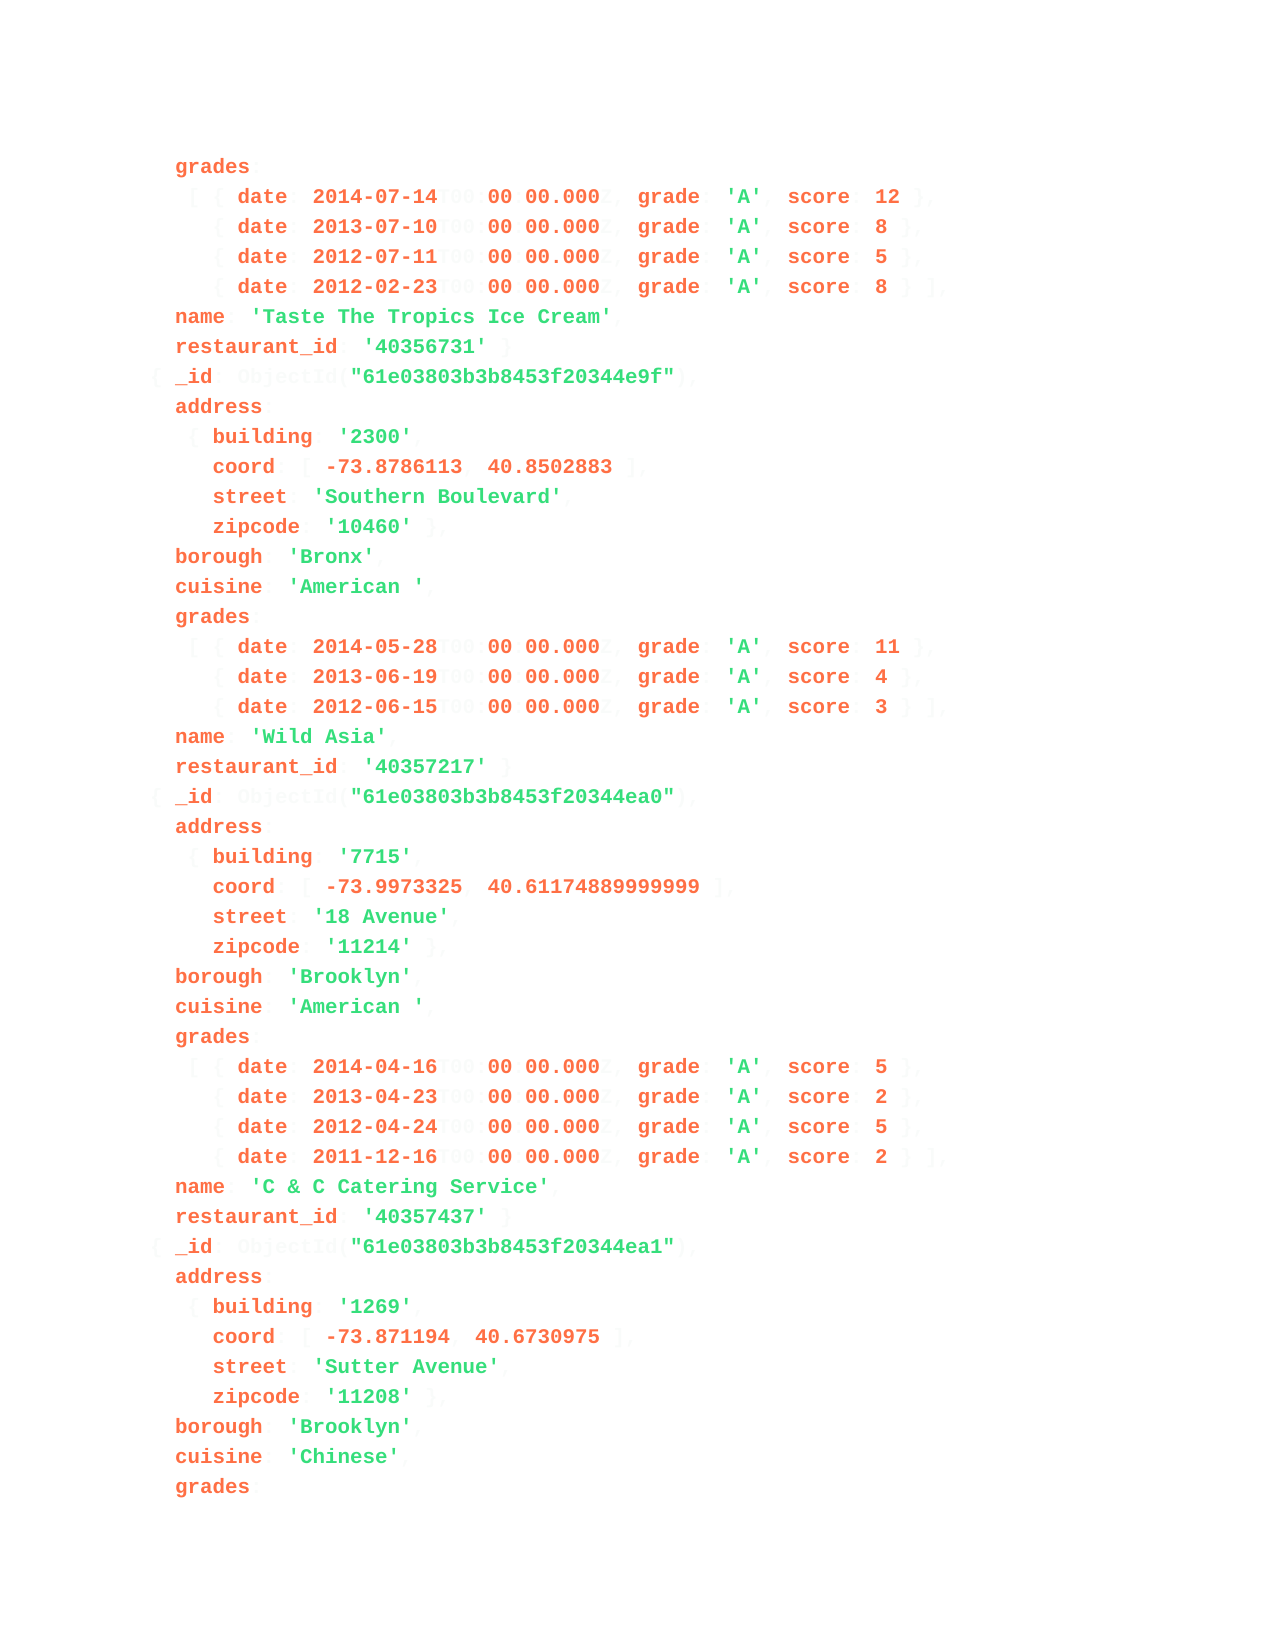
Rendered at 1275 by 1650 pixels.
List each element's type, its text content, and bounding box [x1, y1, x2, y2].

text address: [150, 1260, 1125, 1290]
text zipcode: '10460' }, [150, 510, 1125, 540]
text address: [150, 810, 1125, 840]
text { date: 2011-12-16T00:00:00.000Z, grade: 'A', score: 2 } ], [150, 1140, 1125, 1170]
text grades: [150, 1470, 1125, 1500]
text name: 'C & C Catering Service', [150, 1170, 1125, 1200]
text cuisine: 'American ', [150, 570, 1125, 600]
text { date: 2013-06-19T00:00:00.000Z, grade: 'A', score: 4 }, [150, 660, 1125, 690]
text { _id: ObjectId("61e03803b3b8453f20344ea0"), [150, 780, 1125, 810]
text borough: 'Bronx', [150, 540, 1125, 570]
text [ { date: 2014-07-14T00:00:00.000Z, grade: 'A', score: 12 }, [150, 180, 1125, 210]
text { building: '1269', [150, 1290, 1125, 1320]
text { building: '7715', [150, 840, 1125, 870]
text { date: 2012-06-15T00:00:00.000Z, grade: 'A', score: 3 } ], [150, 690, 1125, 720]
text coord: [ -73.8786113, 40.8502883 ], [150, 450, 1125, 480]
text grades: [150, 600, 1125, 630]
text cuisine: 'Chinese', [150, 1440, 1125, 1470]
text { building: '2300', [150, 420, 1125, 450]
text { date: 2013-07-10T00:00:00.000Z, grade: 'A', score: 8 }, [150, 210, 1125, 240]
text { date: 2013-04-23T00:00:00.000Z, grade: 'A', score: 2 }, [150, 1080, 1125, 1110]
text zipcode: '11208' }, [150, 1380, 1125, 1410]
text [ { date: 2014-05-28T00:00:00.000Z, grade: 'A', score: 11 }, [150, 630, 1125, 660]
text borough: 'Brooklyn', [150, 1410, 1125, 1440]
text [ { date: 2014-04-16T00:00:00.000Z, grade: 'A', score: 5 }, [150, 1050, 1125, 1080]
text restaurant_id: '40356731' } [150, 330, 1125, 360]
text address: [150, 390, 1125, 420]
text zipcode: '11214' }, [150, 930, 1125, 960]
text { _id: ObjectId("61e03803b3b8453f20344e9f"), [150, 360, 1125, 390]
text coord: [ -73.871194, 40.6730975 ], [150, 1320, 1125, 1350]
text name: 'Wild Asia', [150, 720, 1125, 750]
text name: 'Taste The Tropics Ice Cream', [150, 300, 1125, 330]
text street: 'Sutter Avenue', [150, 1350, 1125, 1380]
text grades: [150, 150, 1125, 180]
text restaurant_id: '40357437' } [150, 1200, 1125, 1230]
text borough: 'Brooklyn', [150, 960, 1125, 990]
text street: '18 Avenue', [150, 900, 1125, 930]
text { date: 2012-07-11T00:00:00.000Z, grade: 'A', score: 5 }, [150, 240, 1125, 270]
text { date: 2012-04-24T00:00:00.000Z, grade: 'A', score: 5 }, [150, 1110, 1125, 1140]
text restaurant_id: '40357217' } [150, 750, 1125, 780]
text cuisine: 'American ', [150, 990, 1125, 1020]
text grades: [150, 1020, 1125, 1050]
text street: 'Southern Boulevard', [150, 480, 1125, 510]
text coord: [ -73.9973325, 40.61174889999999 ], [150, 870, 1125, 900]
text { date: 2012-02-23T00:00:00.000Z, grade: 'A', score: 8 } ], [150, 270, 1125, 300]
text { _id: ObjectId("61e03803b3b8453f20344ea1"), [150, 1230, 1125, 1260]
